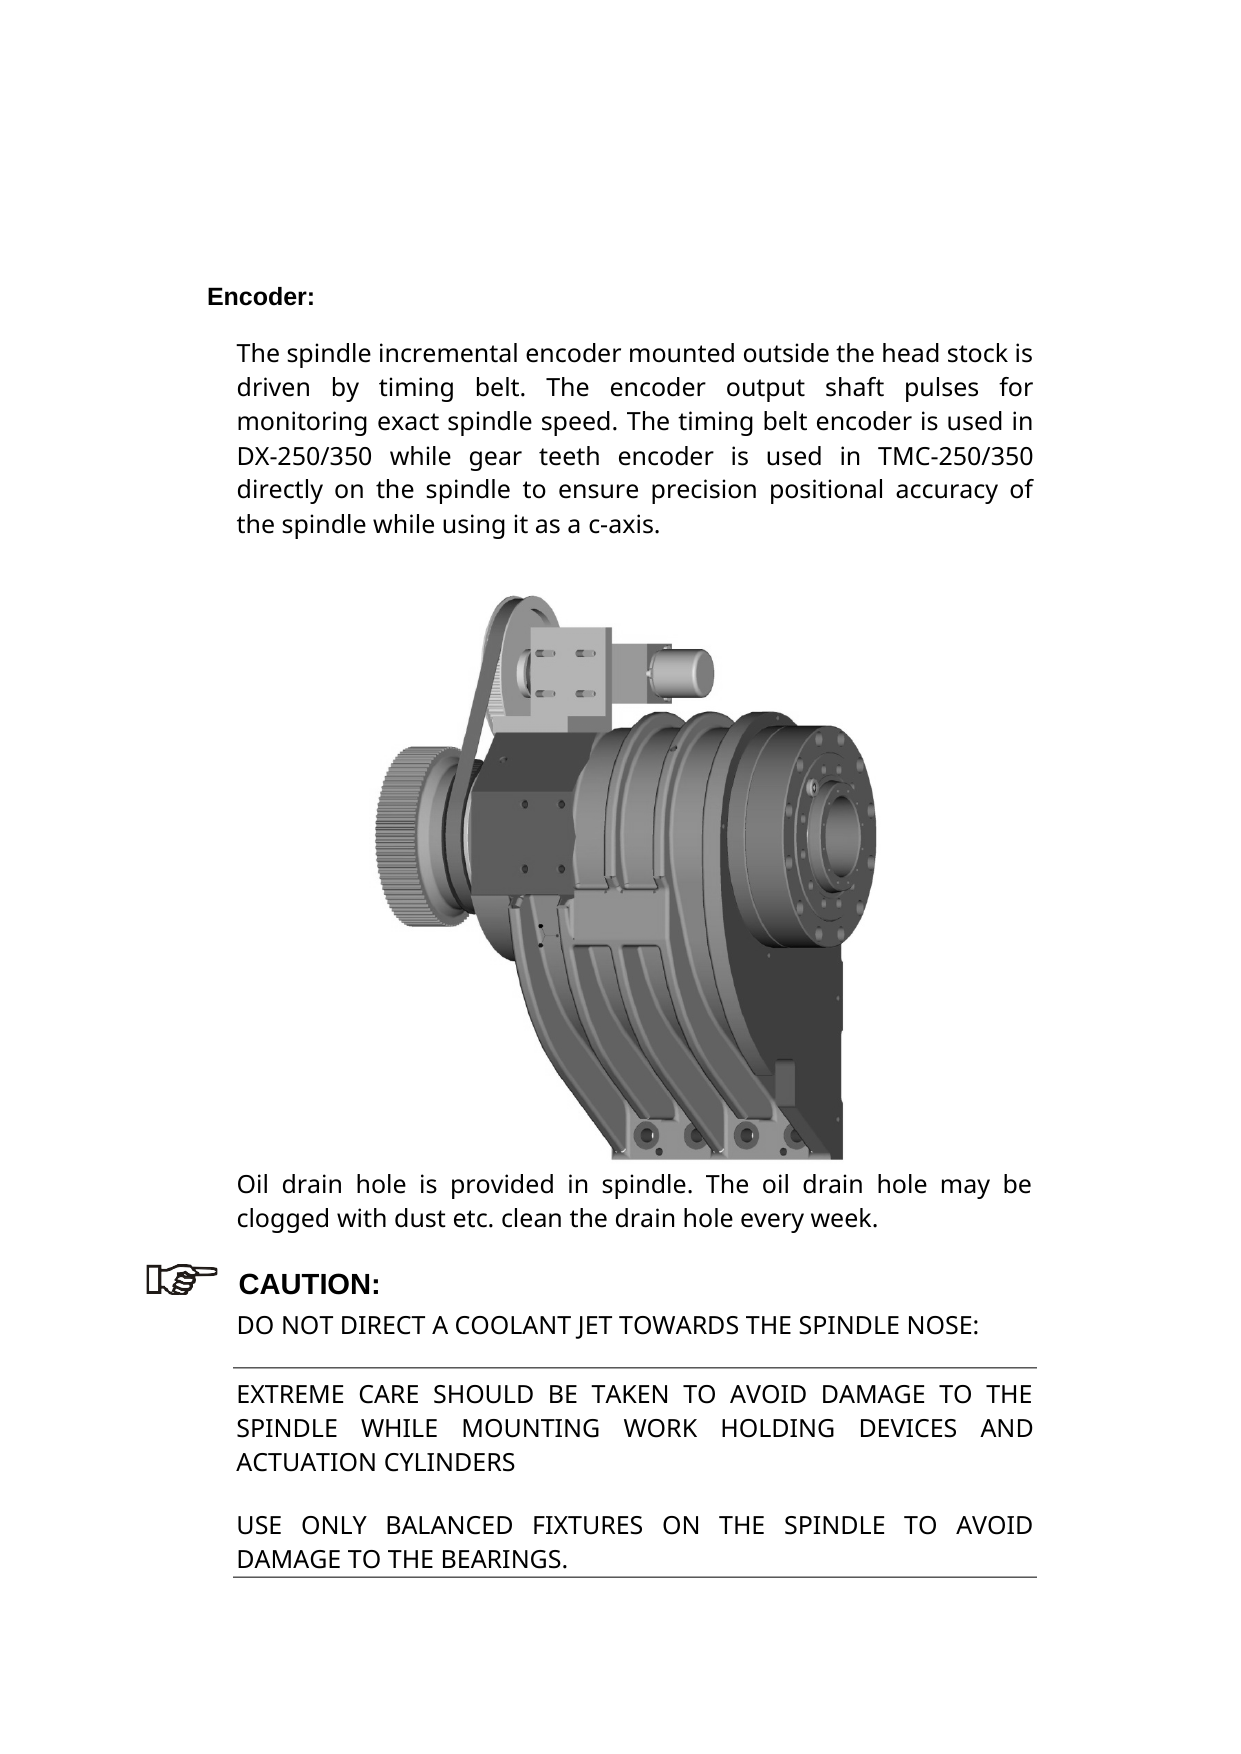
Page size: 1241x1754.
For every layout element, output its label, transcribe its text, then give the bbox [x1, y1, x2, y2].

text DO NOT DIRECT A COOLANT JET TOWARDS THE SPINDLE NOSE: [236, 1308, 1086, 1342]
subtitle Encoder: [140, 282, 382, 311]
text EXTREME CARE SHOULD BE TAKEN TO AVOID DAMAGE TO THE SPINDLE WHILE MOUNTING WORK HOLDING DEVICES AND ACTUATION CYLINDERS [236, 1376, 1034, 1478]
picture [369, 590, 881, 1164]
text USE ONLY BALANCED FIXTURES ON THE SPINDLE TO AVOID DAMAGE TO THE BEARINGS. [236, 1508, 1034, 1576]
text The spindle incremental encoder mounted outside the head stock is driven by timing belt. The encoder output shaft pulses for monitoring exact spindle speed. The timing belt encoder is used in DX-250/350 while gear teeth encoder is used in TMC-250/350 directly on the spindle to ensure precision positional accuracy of the spindle while using it as a c-axis. [236, 336, 1034, 540]
picture [146, 1264, 218, 1295]
